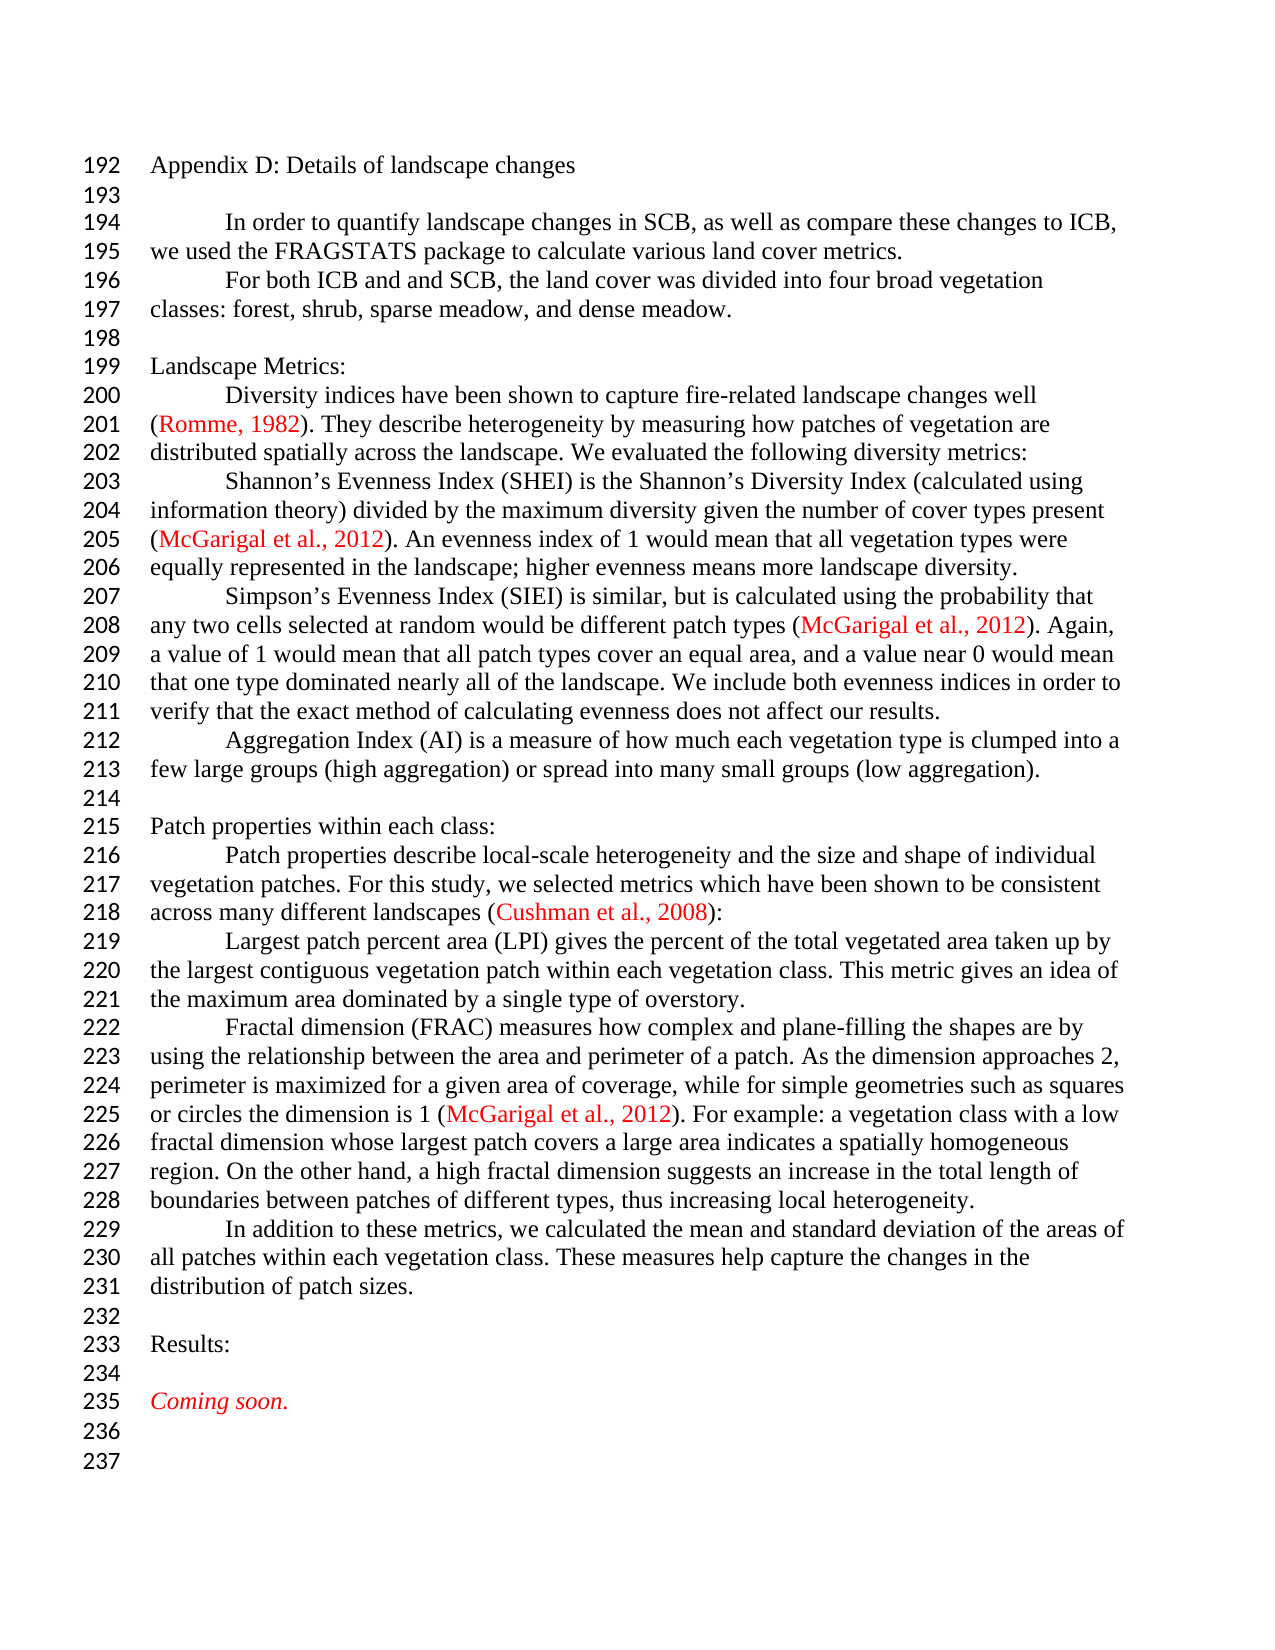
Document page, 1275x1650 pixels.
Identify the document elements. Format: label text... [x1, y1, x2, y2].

text Shannon’s Evenness Index (SHEI) is the Shannon’s Diversity Index (calculated using information theory) divided by the maximum diversity given the number of cover types present (McGarigal et al., 2012). An evenness index of 1 would mean that all vegetation types were equally represented in the landscape; higher evenness means more landscape diversity. [150, 466, 1125, 581]
text Results: [150, 1329, 1125, 1357]
text Patch properties describe local-scale heterogeneity and the size and shape of individual vegetation patches. For this study, we selected metrics which have been shown to be consistent across many different landscapes (Cushman et al., 2008): [150, 840, 1125, 926]
text Appendix D: Details of landscape changes [150, 150, 1125, 179]
text In addition to these metrics, we calculated the mean and standard deviation of the areas of all patches within each vegetation class. These measures help capture the changes in the distribution of patch sizes. [150, 1214, 1125, 1300]
text Landscape Metrics: [150, 351, 1125, 380]
text For both ICB and and SCB, the land cover was divided into four broad vegetation classes: forest, shrub, sparse meadow, and dense meadow. [150, 265, 1125, 322]
text Diversity indices have been shown to capture fire-related landscape changes well (Romme, 1982). They describe heterogeneity by measuring how patches of vegetation are distributed spatially across the landscape. We evaluated the following diversity metrics: [150, 380, 1125, 466]
text Fractal dimension (FRAC) measures how complex and plane-filling the shapes are by using the relationship between the area and perimeter of a patch. As the dimension approaches 2, perimeter is maximized for a given area of coverage, while for simple geometries such as squares or circles the dimension is 1 (McGarigal et al., 2012). For example: a vegetation class with a low fractal dimension whose largest patch covers a large area indicates a spatially homogeneous region. On the other hand, a high fractal dimension suggests an increase in the total length of boundaries between patches of different types, thus increasing local heterogeneity. [150, 1012, 1125, 1214]
text Aggregation Index (AI) is a measure of how much each vegetation type is clumped into a few large groups (high aggregation) or spread into many small groups (low aggregation). [150, 725, 1125, 782]
text Coming soon. [150, 1386, 1125, 1415]
text Patch properties within each class: [150, 811, 1125, 840]
text Largest patch percent area (LPI) gives the percent of the total vegetated area taken up by the largest contiguous vegetation patch within each vegetation class. This metric gives an idea of the maximum area dominated by a single type of overstory. [150, 926, 1125, 1012]
text Simpson’s Evenness Index (SIEI) is similar, but is calculated using the probability that any two cells selected at random would be different patch types (McGarigal et al., 2012). Again, a value of 1 would mean that all patch types cover an equal area, and a value near 0 would mean that one type dominated nearly all of the landscape. We include both evenness indices in order to verify that the exact method of calculating evenness does not affect our results. [150, 581, 1125, 725]
text In order to quantify landscape changes in SCB, as well as compare these changes to ICB, we used the FRAGSTATS package to calculate various land cover metrics. [150, 207, 1125, 265]
